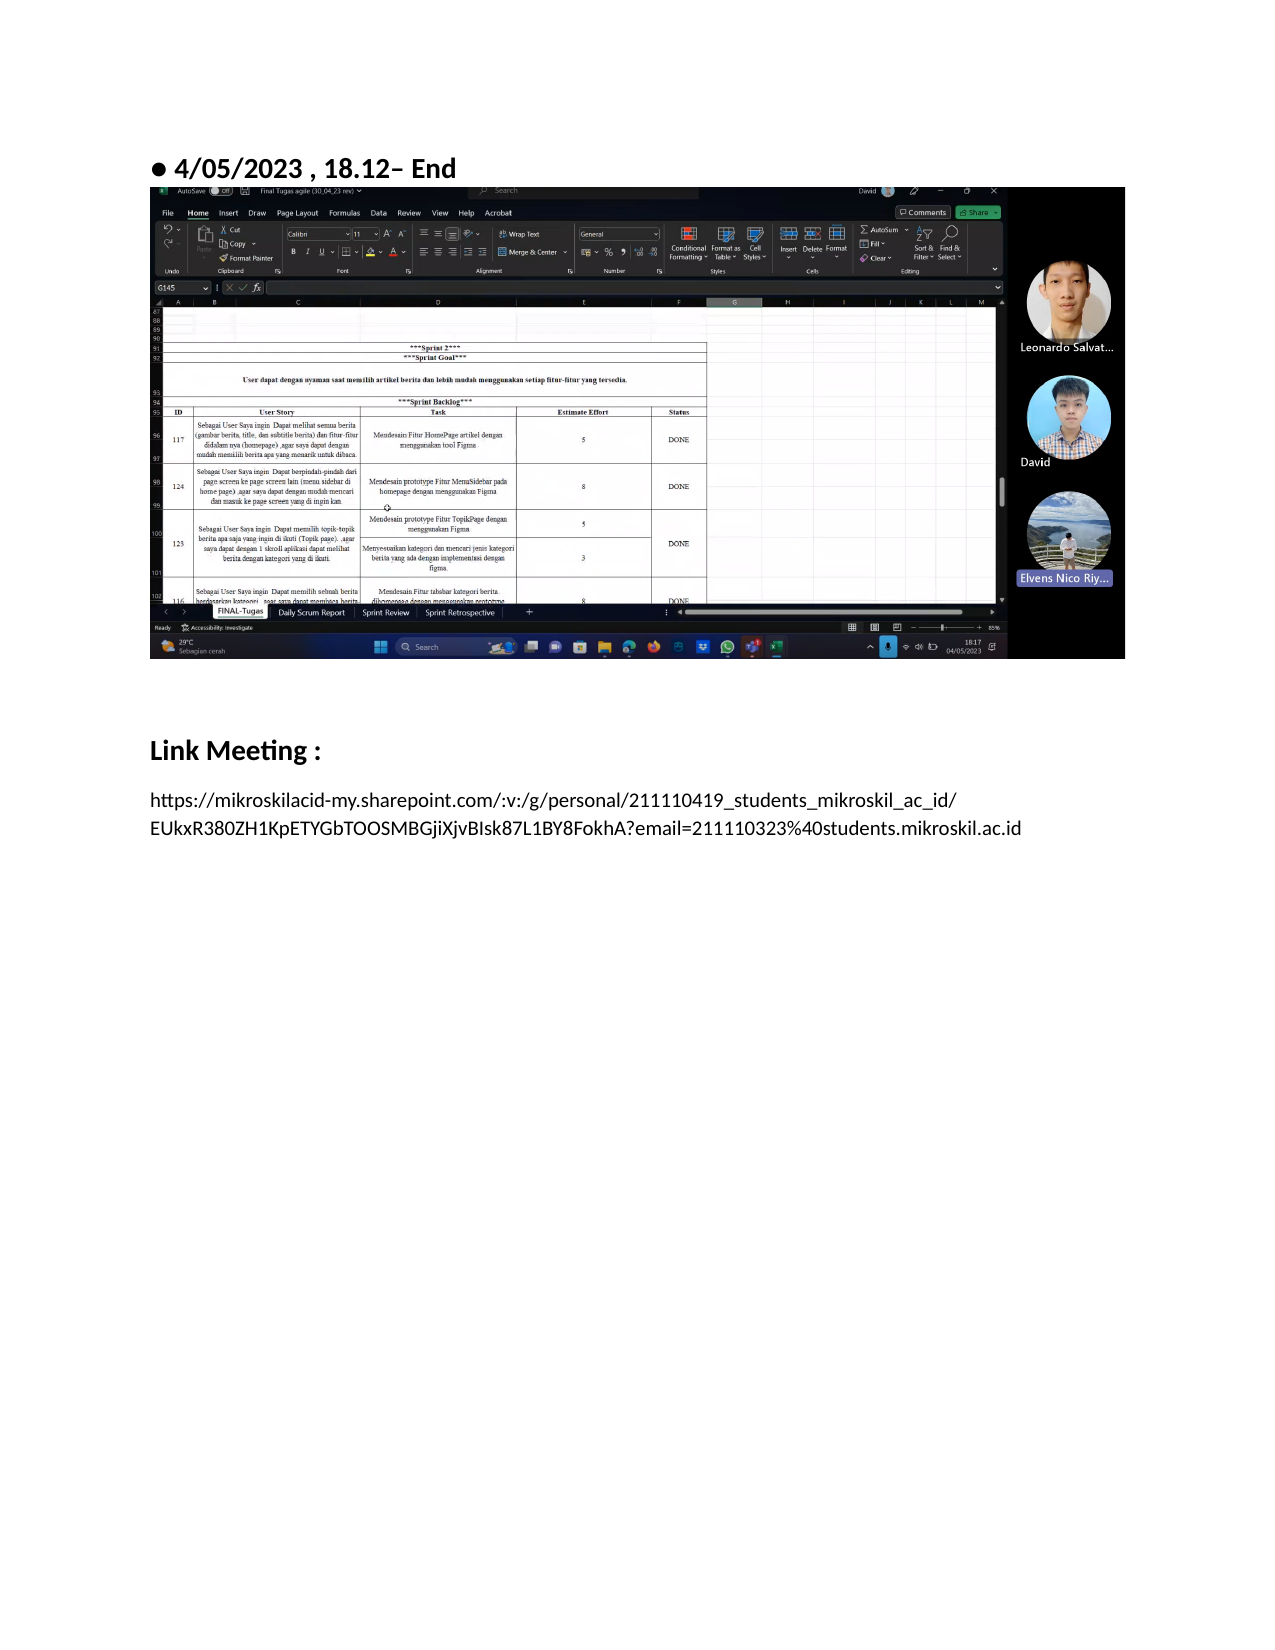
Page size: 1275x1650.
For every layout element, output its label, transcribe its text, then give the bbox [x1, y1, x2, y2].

picture [150, 187, 1125, 659]
text https://mikroskilacid-my.sharepoint.com/:v:/g/personal/211110419_students_mikroskil_ac_id/EUkxR380ZH1KpETYGbTOOSMBGjiXjvBIsk87L1BY8FokhA?email=211110323%40students.mikroskil.ac.id [150, 787, 1125, 840]
text Link Meeting : [150, 732, 1125, 768]
text ● 4/05/2023 , 18.12– End [150, 150, 1125, 187]
